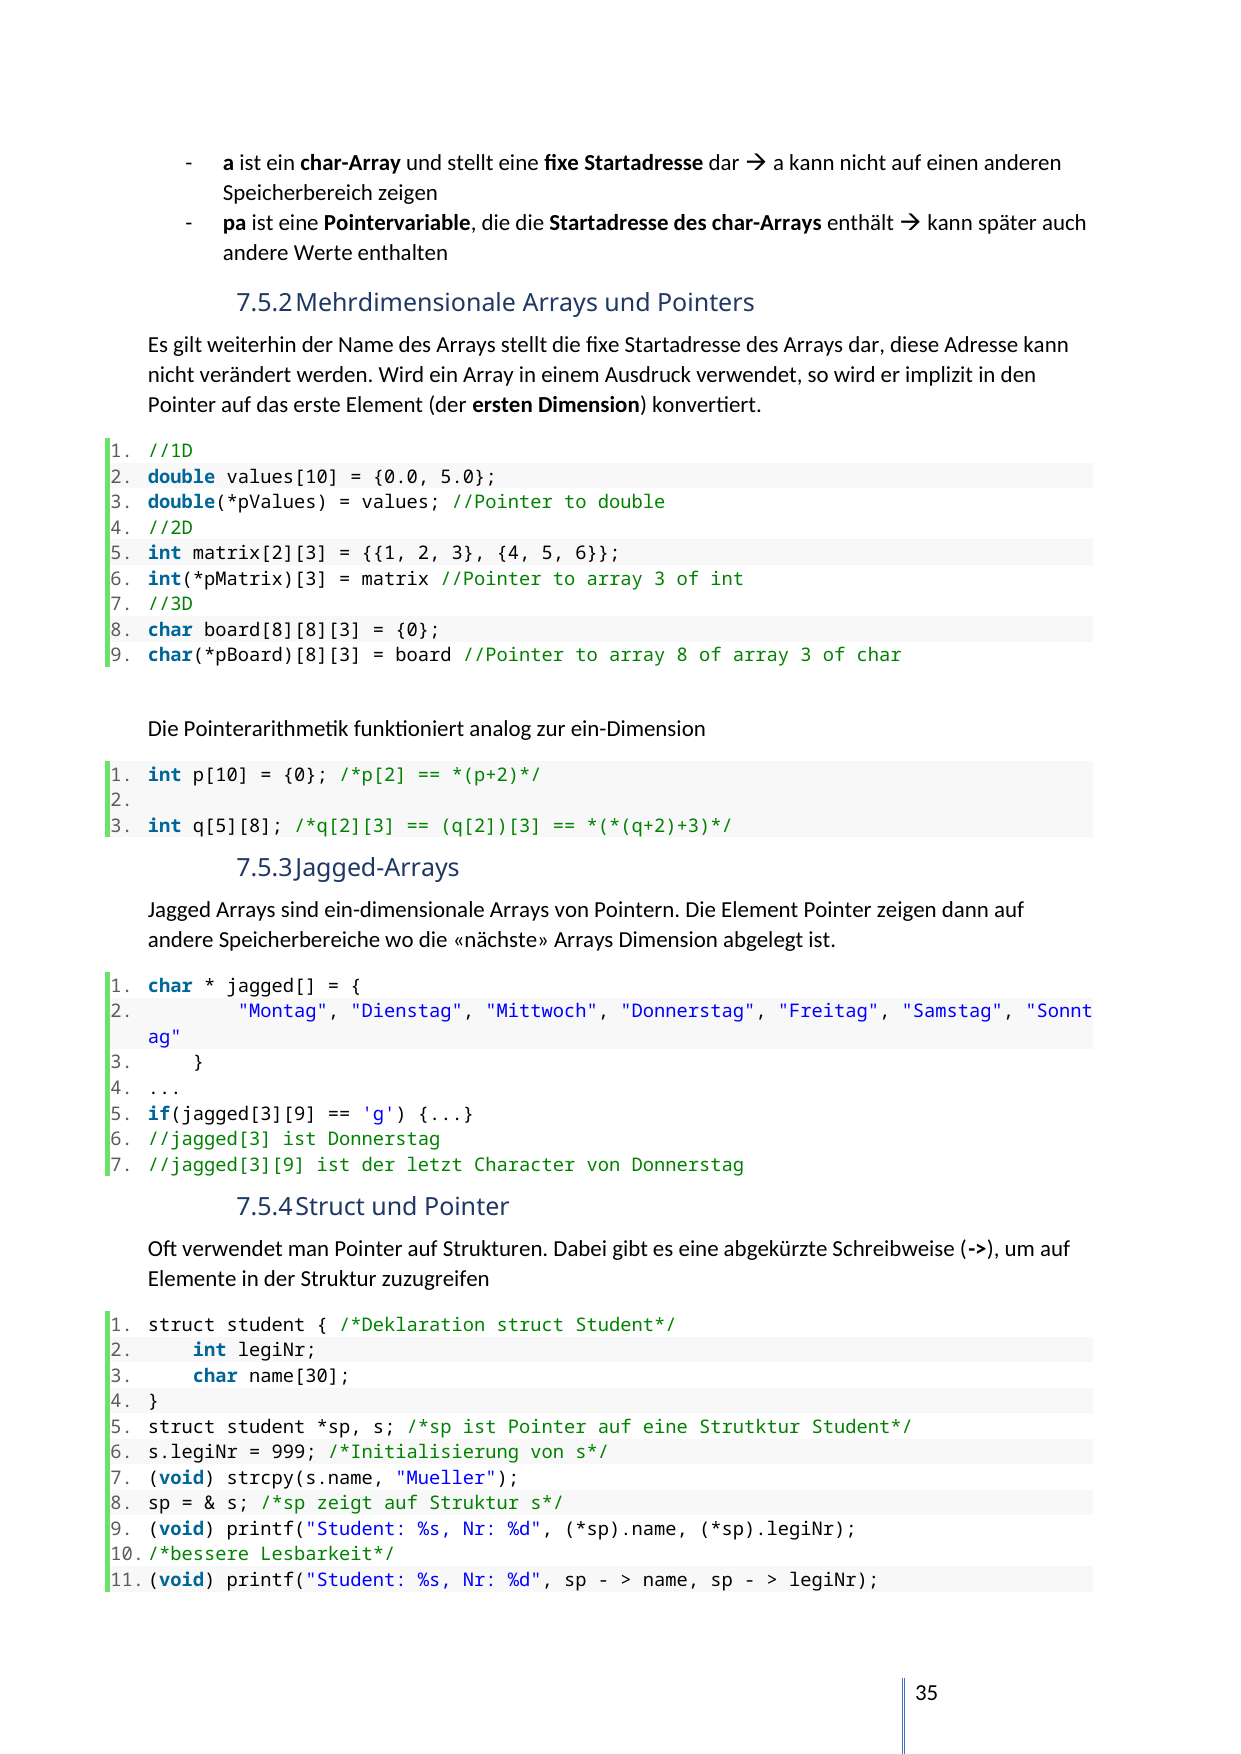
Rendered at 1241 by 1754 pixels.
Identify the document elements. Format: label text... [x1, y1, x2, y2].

list char name[30]; [110, 1362, 1093, 1388]
list char board[8][8][3] = {0}; [110, 616, 1093, 642]
list struct student *sp, s; /*sp ist Pointer auf eine Strutktur Student*/ [110, 1413, 1093, 1439]
list /*bessere Lesbarkeit*/ [110, 1541, 1093, 1566]
text Die Pointerarithmetik funktioniert analog zur ein-Dimension [148, 714, 1093, 742]
list int q[5][8]; /*q[2][3] == (q[2])[3] == *(*(q+2)+3)*/ [110, 812, 1093, 837]
list int(*pMatrix)[3] = matrix //Pointer to array 3 of int [110, 565, 1093, 591]
list "Montag", "Dienstag", "Mittwoch", "Donnerstag", "Freitag", "Samstag", "Sonntag" [110, 998, 1093, 1049]
text Jagged Arrays sind ein-dimensionale Arrays von Pointern. Die Element Pointer zeigen dann auf andere Speicherbereiche wo die «nächste» Arrays Dimension abgelegt ist. [148, 895, 1093, 953]
subtitle Jagged-Arrays [236, 850, 1093, 884]
list //jagged[3][9] ist der letzt Character von Donnerstag [110, 1151, 1093, 1176]
list double(*pValues) = values; //Pointer to double [110, 488, 1093, 514]
list ... [110, 1074, 1093, 1100]
subtitle Mehrdimensionale Arrays und Pointers [236, 285, 1093, 319]
list sp = & s; /*sp zeigt auf Struktur s*/ [110, 1490, 1093, 1515]
list if(jagged[3][9] == 'g') {...} [110, 1100, 1093, 1125]
list } [110, 1049, 1093, 1074]
list //2D [110, 514, 1093, 539]
text Oft verwendet man Pointer auf Strukturen. Dabei gibt es eine abgekürzte Schreibweise (->), um auf Elemente in der Struktur zuzugreifen [148, 1234, 1093, 1292]
list a ist ein char-Array und stellt eine fixe Startadresse dar a kann nicht auf einen anderen Speicherbereich zeigen [185, 148, 1093, 206]
text Es gilt weiterhin der Name des Arrays stellt die fixe Startadresse des Arrays dar, diese Adresse kann nicht verändert werden. Wird ein Array in einem Ausdruck verwendet, so wird er implizit in den Pointer auf das erste Element (der ersten Dimension) konvertiert. [148, 330, 1093, 419]
list //1D [105, 437, 1093, 463]
list char(*pBoard)[8][3] = board //Pointer to array 8 of array 3 of char [110, 642, 1093, 667]
list s.legiNr = 999; /*Initialisierung von s*/ [110, 1439, 1093, 1464]
list char * jagged[] = { [110, 972, 1093, 998]
list double values[10] = {0.0, 5.0}; [110, 463, 1093, 488]
list } [110, 1388, 1093, 1413]
list (void) printf("Student: %s, Nr: %d", (*sp).name, (*sp).legiNr); [110, 1515, 1093, 1541]
list int legiNr; [110, 1337, 1093, 1362]
list //3D [110, 591, 1093, 616]
list (void) strcpy(s.name, "Mueller"); [110, 1464, 1093, 1490]
list int p[10] = {0}; /*p[2] == *(p+2)*/ [110, 761, 1093, 786]
subtitle Struct und Pointer [236, 1189, 1093, 1223]
list struct student { /*Deklaration struct Student*/ [110, 1311, 1093, 1337]
list pa ist eine Pointervariable, die die Startadresse des char-Arrays enthält kann später auch andere Werte enthalten [185, 208, 1093, 266]
list int matrix[2][3] = {{1, 2, 3}, {4, 5, 6}}; [110, 539, 1093, 565]
list //jagged[3] ist Donnerstag [110, 1125, 1093, 1151]
list (void) printf("Student: %s, Nr: %d", sp - > name, sp - > legiNr); [110, 1566, 1093, 1592]
